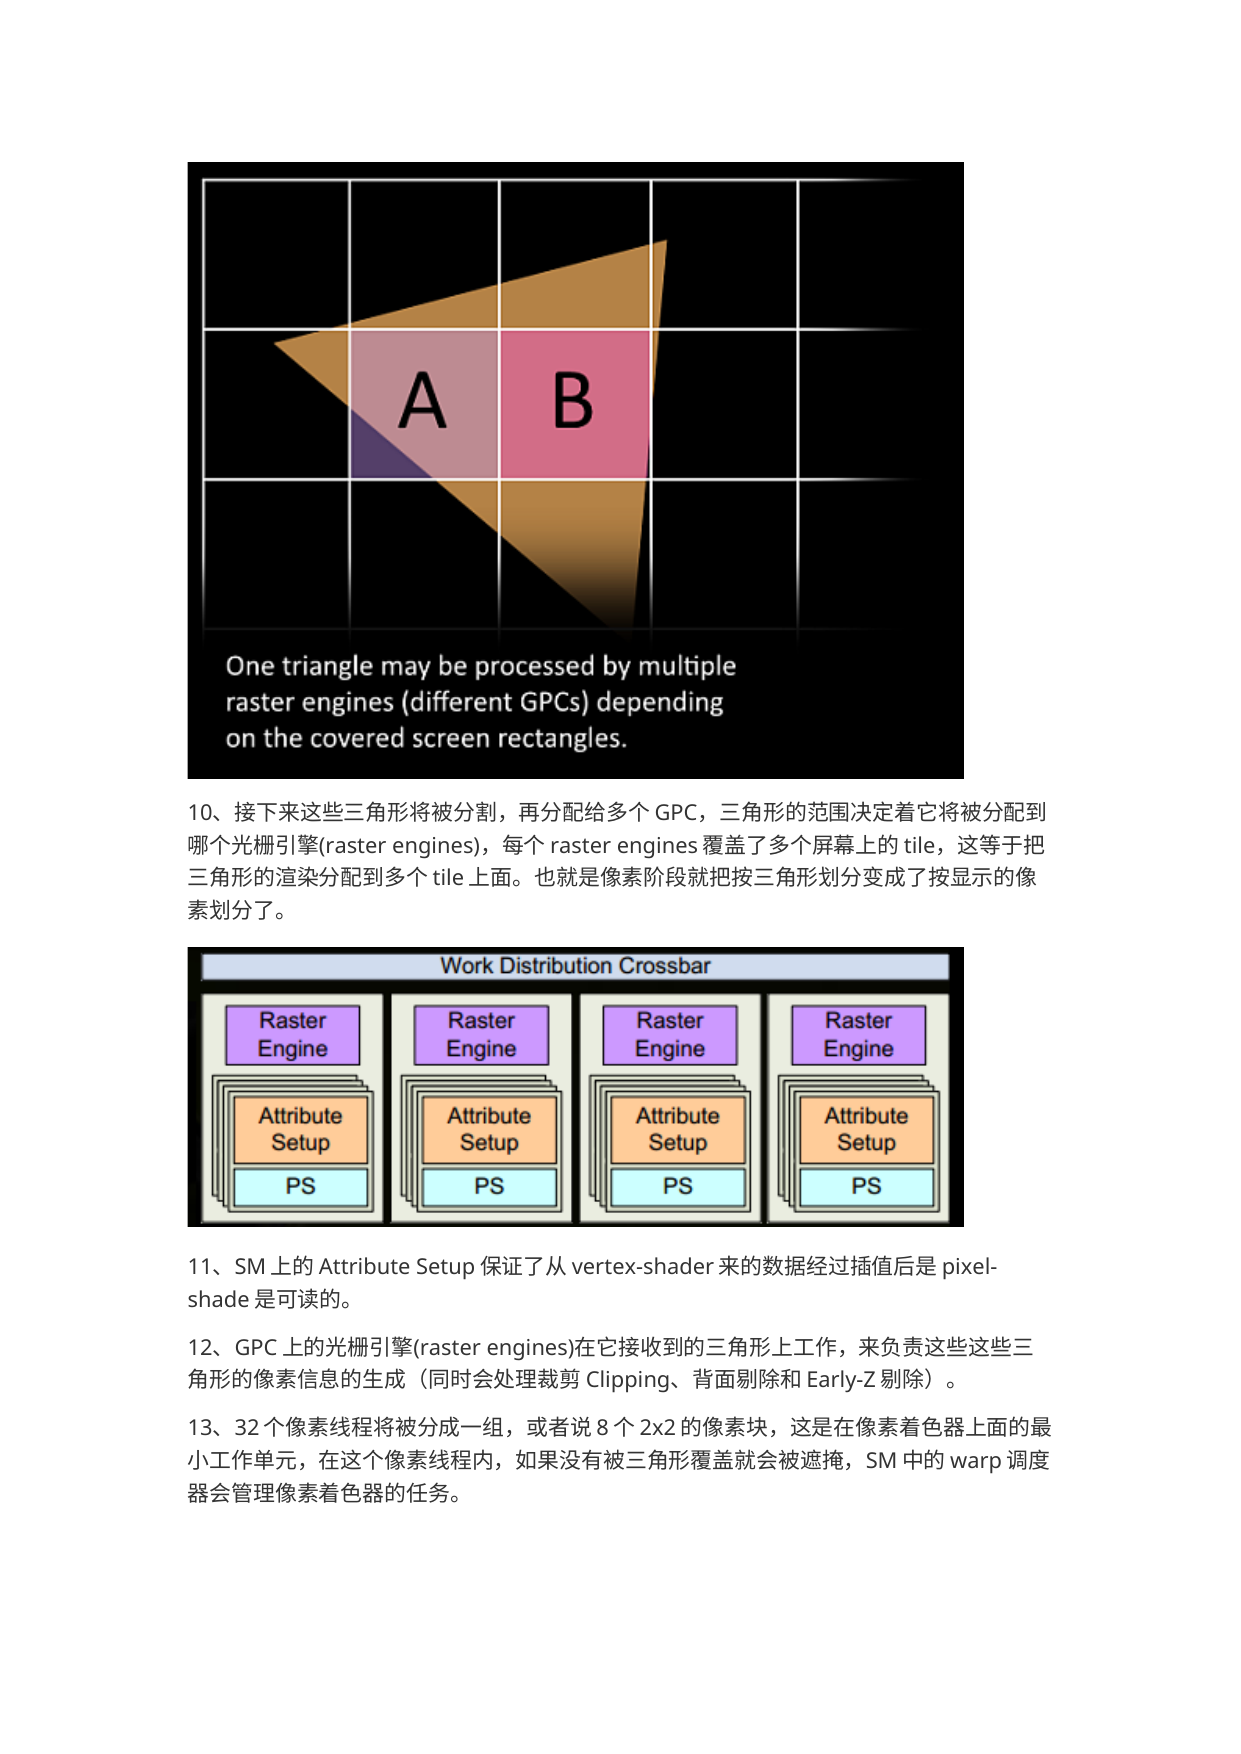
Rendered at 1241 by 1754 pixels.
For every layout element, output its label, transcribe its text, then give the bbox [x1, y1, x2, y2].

picture [187, 947, 964, 1227]
text 13、32个像素线程将被分成一组，或者说8个2x2的像素块，这是在像素着色器上面的最小工作单元，在这个像素线程内，如果没有被三角形覆盖就会被遮掩，SM中的warp调度器会管理像素着色器的任务。 [187, 1410, 1053, 1508]
text 10、接下来这些三角形将被分割，再分配给多个GPC，三角形的范围决定着它将被分配到哪个光栅引擎(raster engines)，每个raster engines覆盖了多个屏幕上的tile，这等于把三角形的渲染分配到多个tile上面。也就是像素阶段就把按三角形划分变成了按显示的像素划分了。 [187, 795, 1053, 925]
text 11、SM上的Attribute Setup保证了从vertex-shader来的数据经过插值后是pixel-shade是可读的。 [187, 1249, 1053, 1314]
text 12、GPC上的光栅引擎(raster engines)在它接收到的三角形上工作，来负责这些这些三角形的像素信息的生成（同时会处理裁剪Clipping、背面剔除和Early-Z剔除）。 [187, 1329, 1053, 1394]
picture [187, 162, 964, 779]
